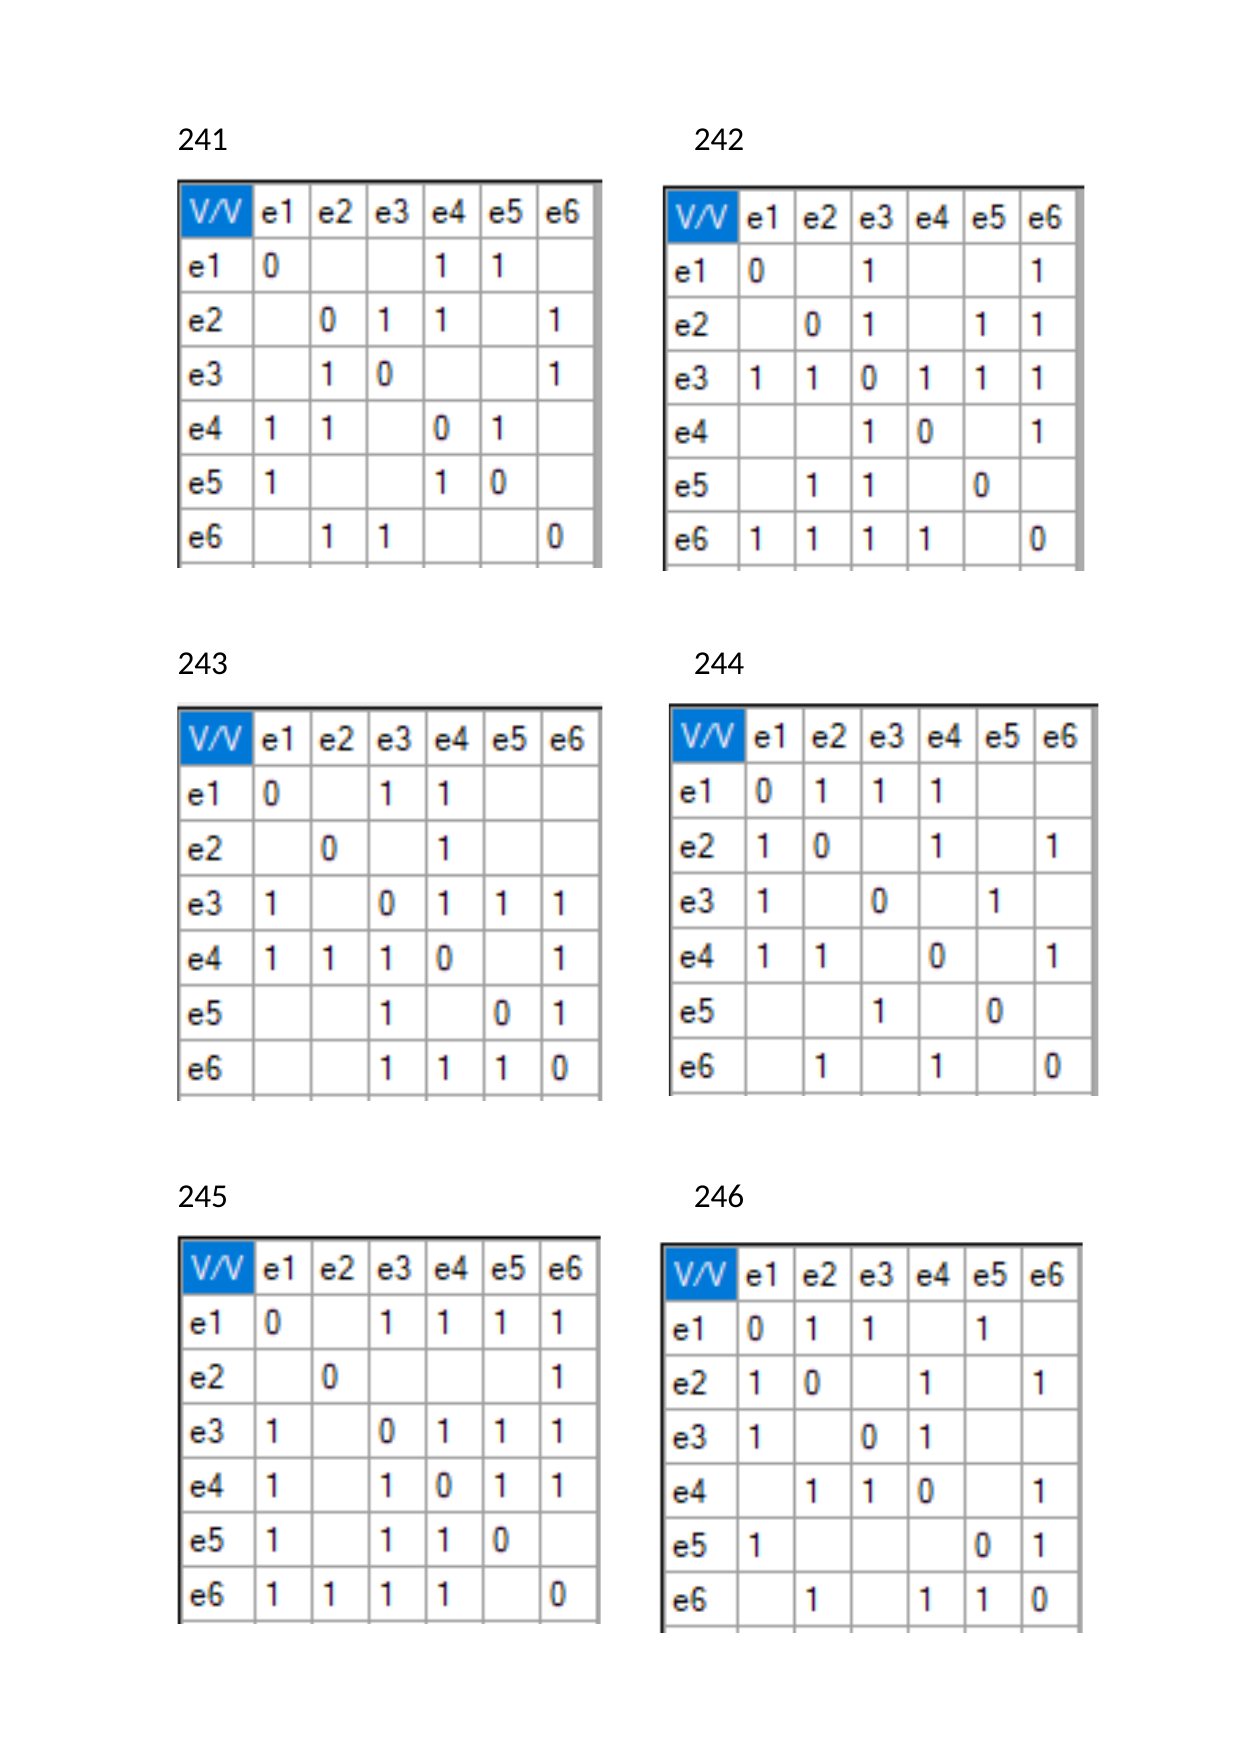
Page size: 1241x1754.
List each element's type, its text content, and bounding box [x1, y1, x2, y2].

text 245 246 [177, 1175, 1152, 1215]
picture [177, 178, 603, 568]
picture [662, 184, 1085, 571]
picture [659, 1242, 1083, 1633]
picture [177, 1235, 601, 1624]
picture [668, 703, 1099, 1096]
text 241 242 [177, 118, 1152, 159]
text 243 244 [177, 642, 1152, 682]
picture [177, 702, 603, 1101]
